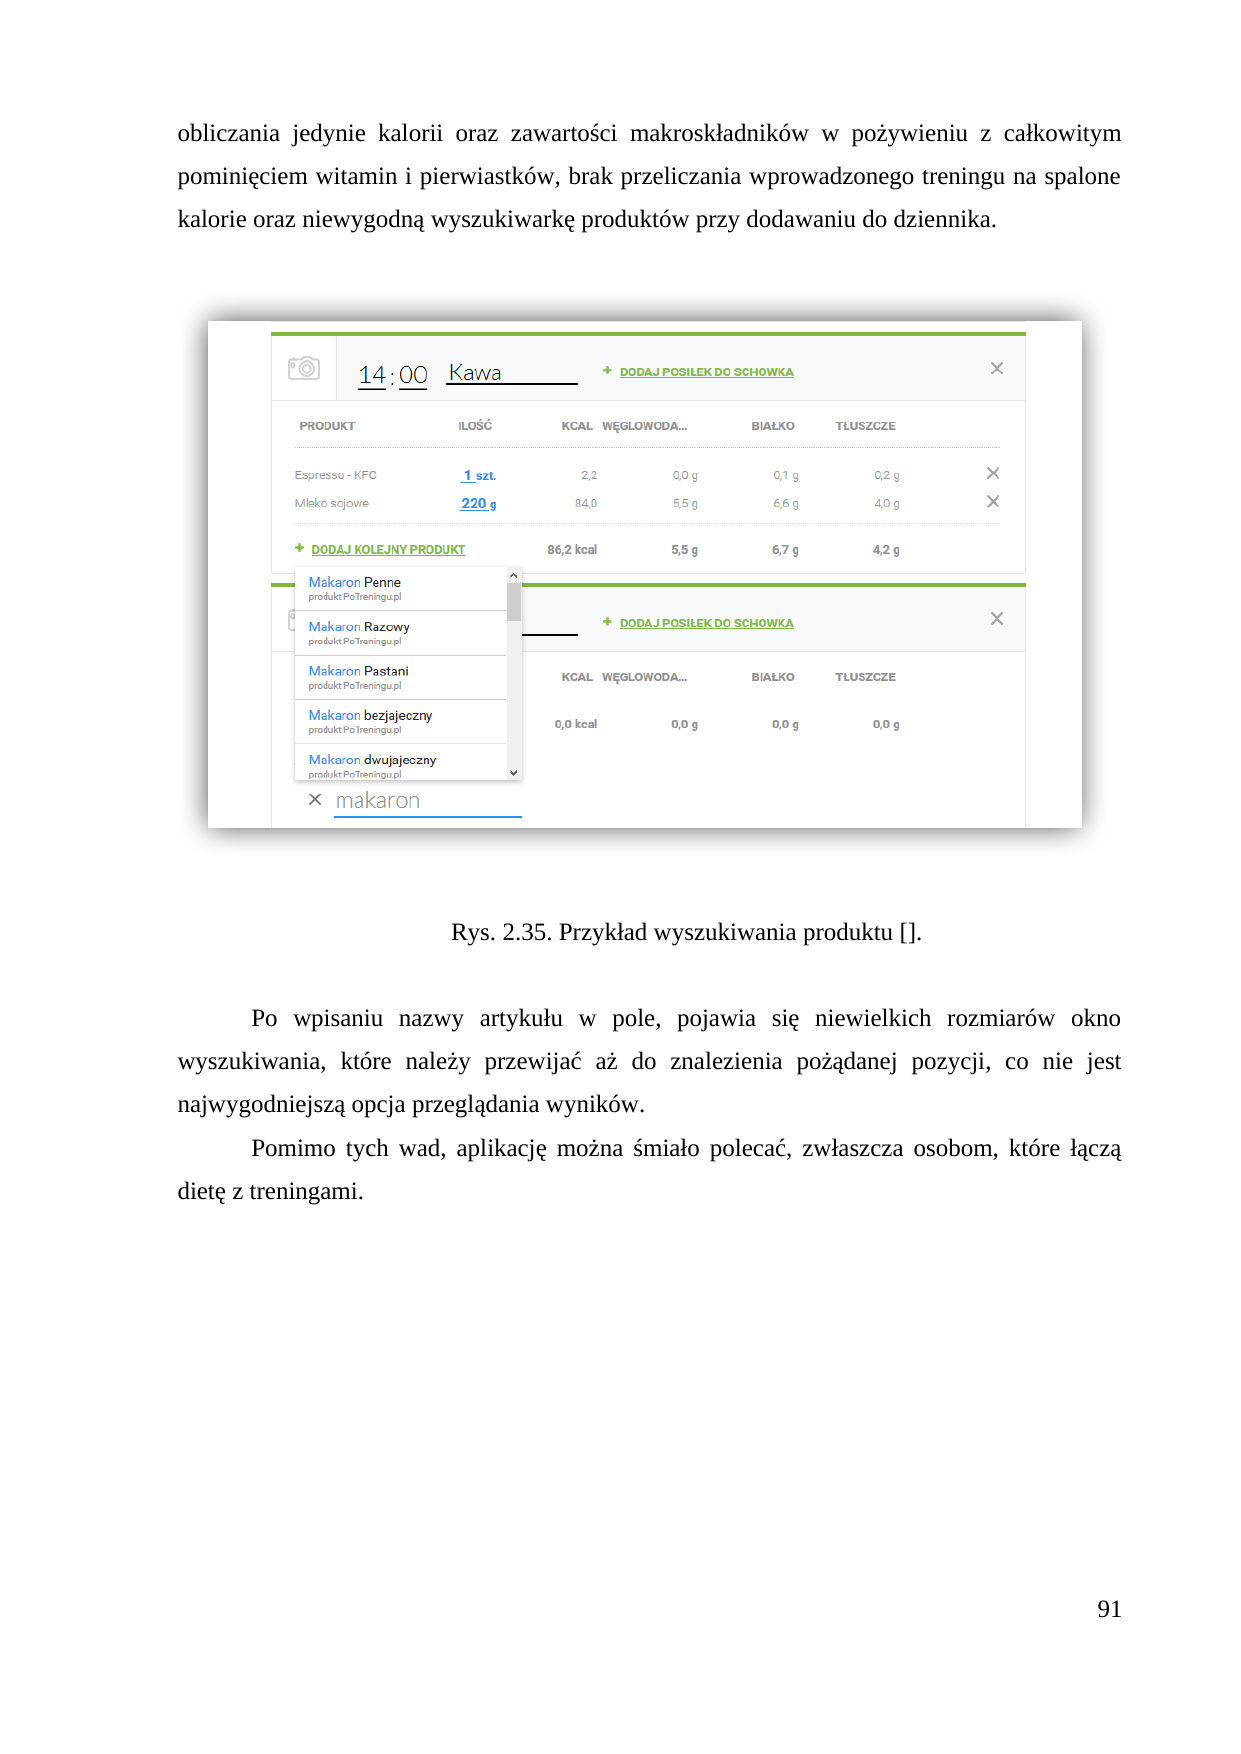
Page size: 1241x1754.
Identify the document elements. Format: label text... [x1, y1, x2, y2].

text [177, 118, 1122, 233]
text Po wpisaniu nazwy artykułu w pole, pojawia się niewielkich rozmiarów okno wyszukiwania, które należy przewijać aż do znalezienia pożądanej pozycji, co nie jest najwygodniejszą opcja przeglądania wyników. [177, 1003, 1122, 1118]
text Pomimo tych wad, aplikację można śmiało polecać, zwłaszcza osobom, które łączą dietę z treningami. [177, 1133, 1122, 1204]
text Rys. 2.35. Przykład wyszukiwania produktu []. [177, 917, 1122, 946]
picture [208, 321, 1082, 828]
